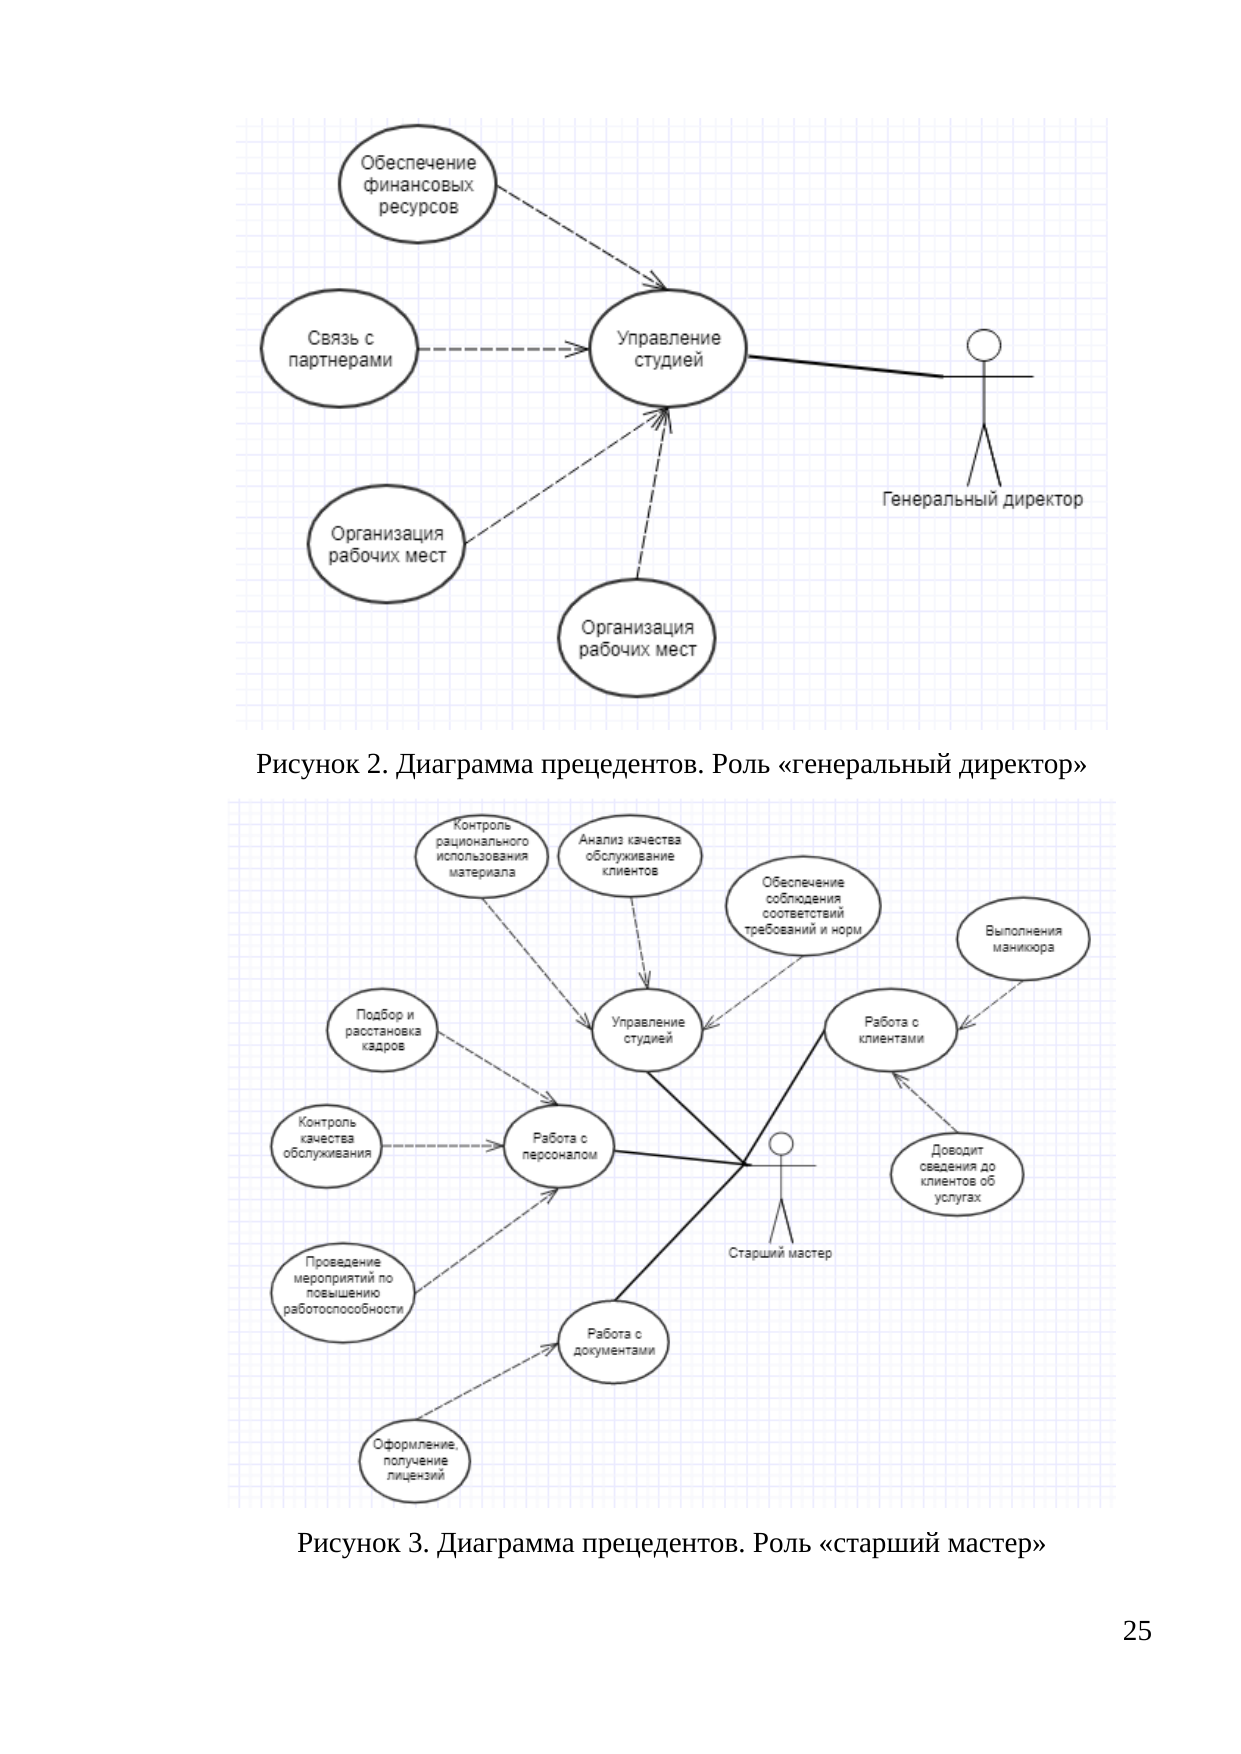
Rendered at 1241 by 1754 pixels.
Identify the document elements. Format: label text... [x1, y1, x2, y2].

picture [227, 796, 1116, 1508]
text Рисунок 3. Диаграмма прецедентов. Роль «старший мастер» [192, 1525, 1152, 1558]
picture [235, 118, 1108, 730]
text Рисунок 2. Диаграмма прецедентов. Роль «генеральный директор» [192, 747, 1152, 780]
